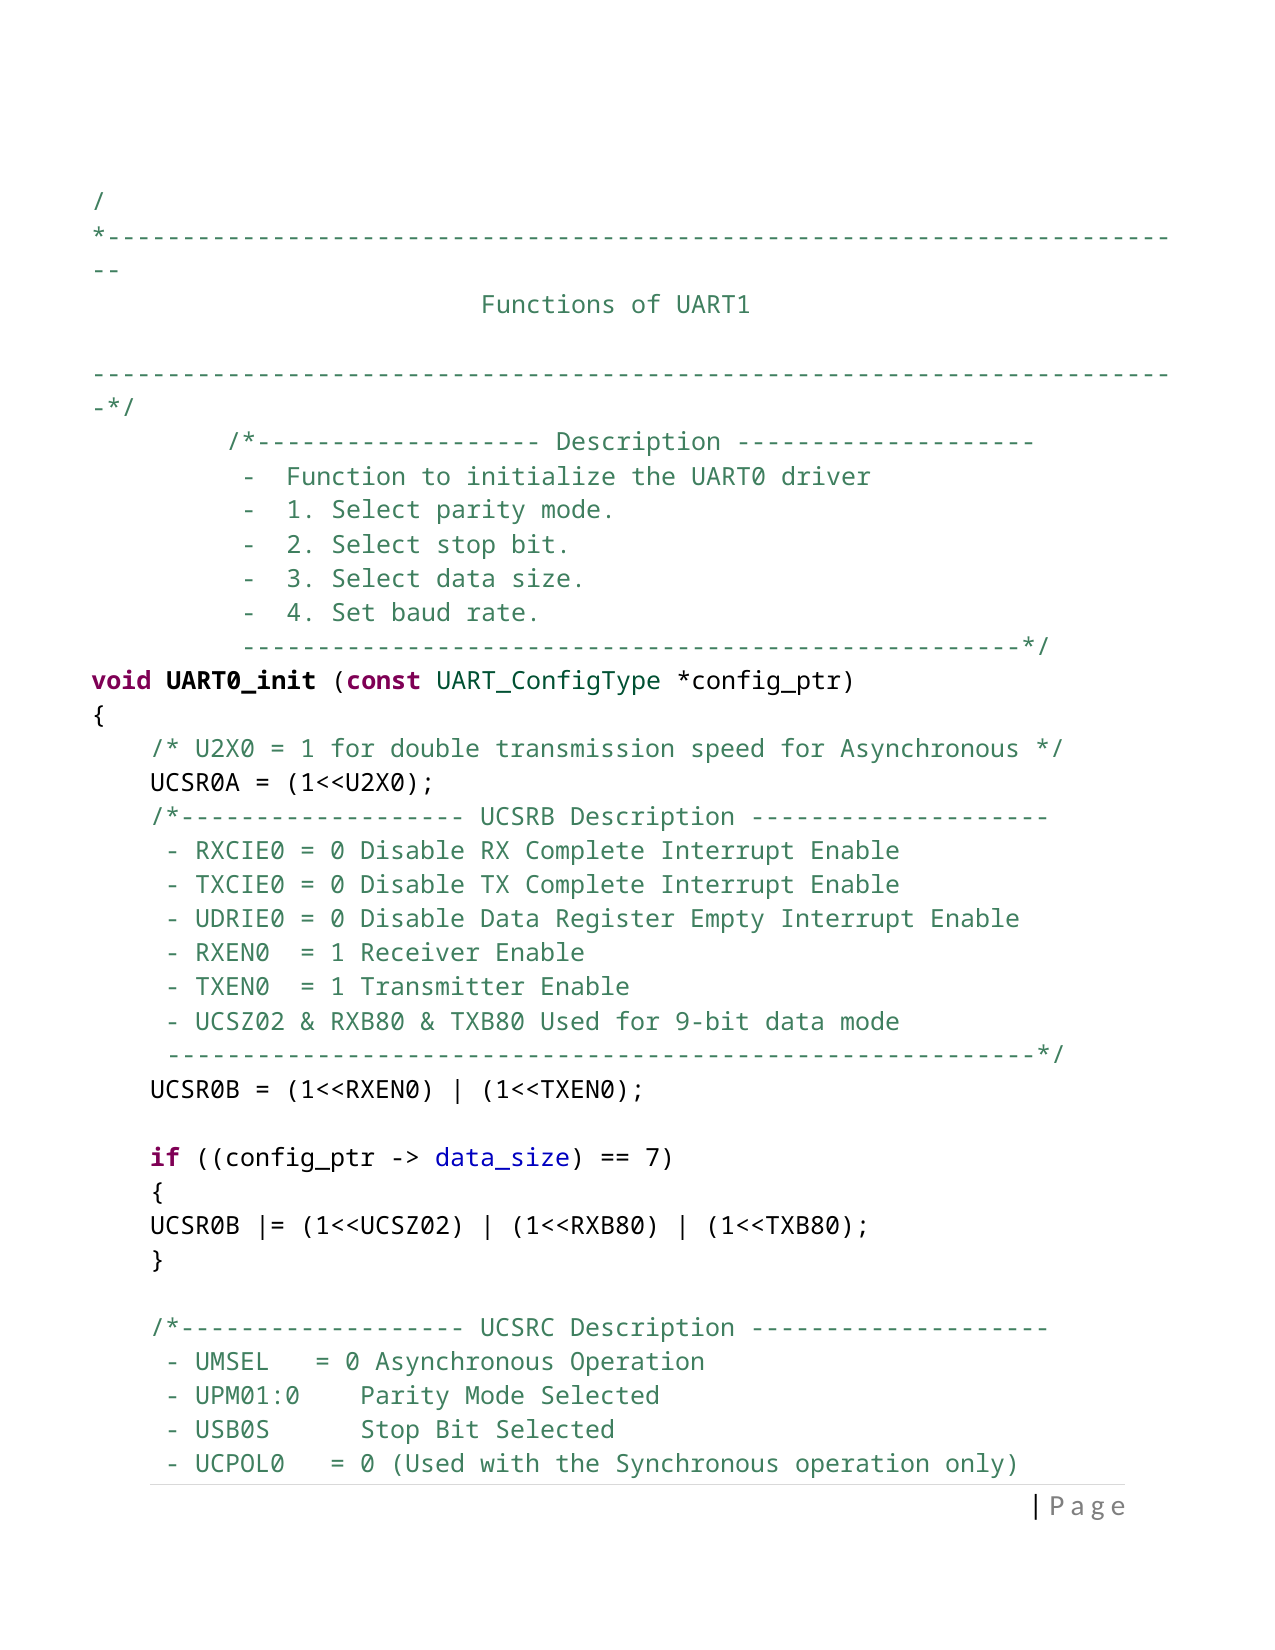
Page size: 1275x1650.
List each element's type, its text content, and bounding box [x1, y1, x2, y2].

text void UART0_init (const UART_ConfigType *config_ptr) [91, 662, 1184, 697]
text if ((config_ptr -> data_size) == 7) [91, 1139, 1184, 1173]
text - RXCIE0 = 0 Disable RX Complete Interrupt Enable [91, 833, 1184, 867]
text ----------------------------------------------------------*/ [91, 1037, 1184, 1071]
text - 2. Select stop bit. [91, 526, 1184, 560]
text /*------------------- UCSRB Description -------------------- [91, 799, 1184, 833]
text /*------------------- UCSRC Description -------------------- [91, 1310, 1184, 1344]
text - TXEN0 = 1 Transmitter Enable [91, 969, 1184, 1003]
text - 1. Select parity mode. [91, 492, 1184, 526]
text - USB0S Stop Bit Selected [91, 1412, 1184, 1446]
text - Function to initialize the UART0 driver [91, 458, 1184, 492]
text /* U2X0 = 1 for double transmission speed for Asynchronous */ [91, 731, 1184, 765]
text /*------------------------------------------------------------------------- [91, 184, 1184, 286]
text - UMSEL = 0 Asynchronous Operation [91, 1344, 1184, 1378]
text } [91, 1242, 1184, 1276]
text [91, 320, 1184, 424]
text - UCSZ02 & RXB80 & TXB80 Used for 9-bit data mode [91, 1003, 1184, 1037]
text UCSR0B = (1<<RXEN0) | (1<<TXEN0); [91, 1071, 1184, 1105]
text - 4. Set baud rate. [91, 594, 1184, 628]
text - RXEN0 = 1 Receiver Enable [91, 935, 1184, 969]
text /*------------------- Description -------------------- [91, 424, 1184, 458]
text UCSR0A = (1<<U2X0); [91, 765, 1184, 799]
text - 3. Select data size. [91, 560, 1184, 594]
text - UPM01:0 Parity Mode Selected [91, 1378, 1184, 1412]
text ----------------------------------------------------*/ [91, 628, 1184, 662]
text UCSR0B |= (1<<UCSZ02) | (1<<RXB80) | (1<<TXB80); [91, 1207, 1184, 1242]
text - UCPOL0 = 0 (Used with the Synchronous operation only) [91, 1446, 1184, 1480]
text Functions of UART1 [91, 286, 1184, 320]
text { [91, 697, 1184, 731]
text - TXCIE0 = 0 Disable TX Complete Interrupt Enable [91, 867, 1184, 901]
text { [91, 1173, 1184, 1207]
text - UDRIE0 = 0 Disable Data Register Empty Interrupt Enable [91, 901, 1184, 935]
